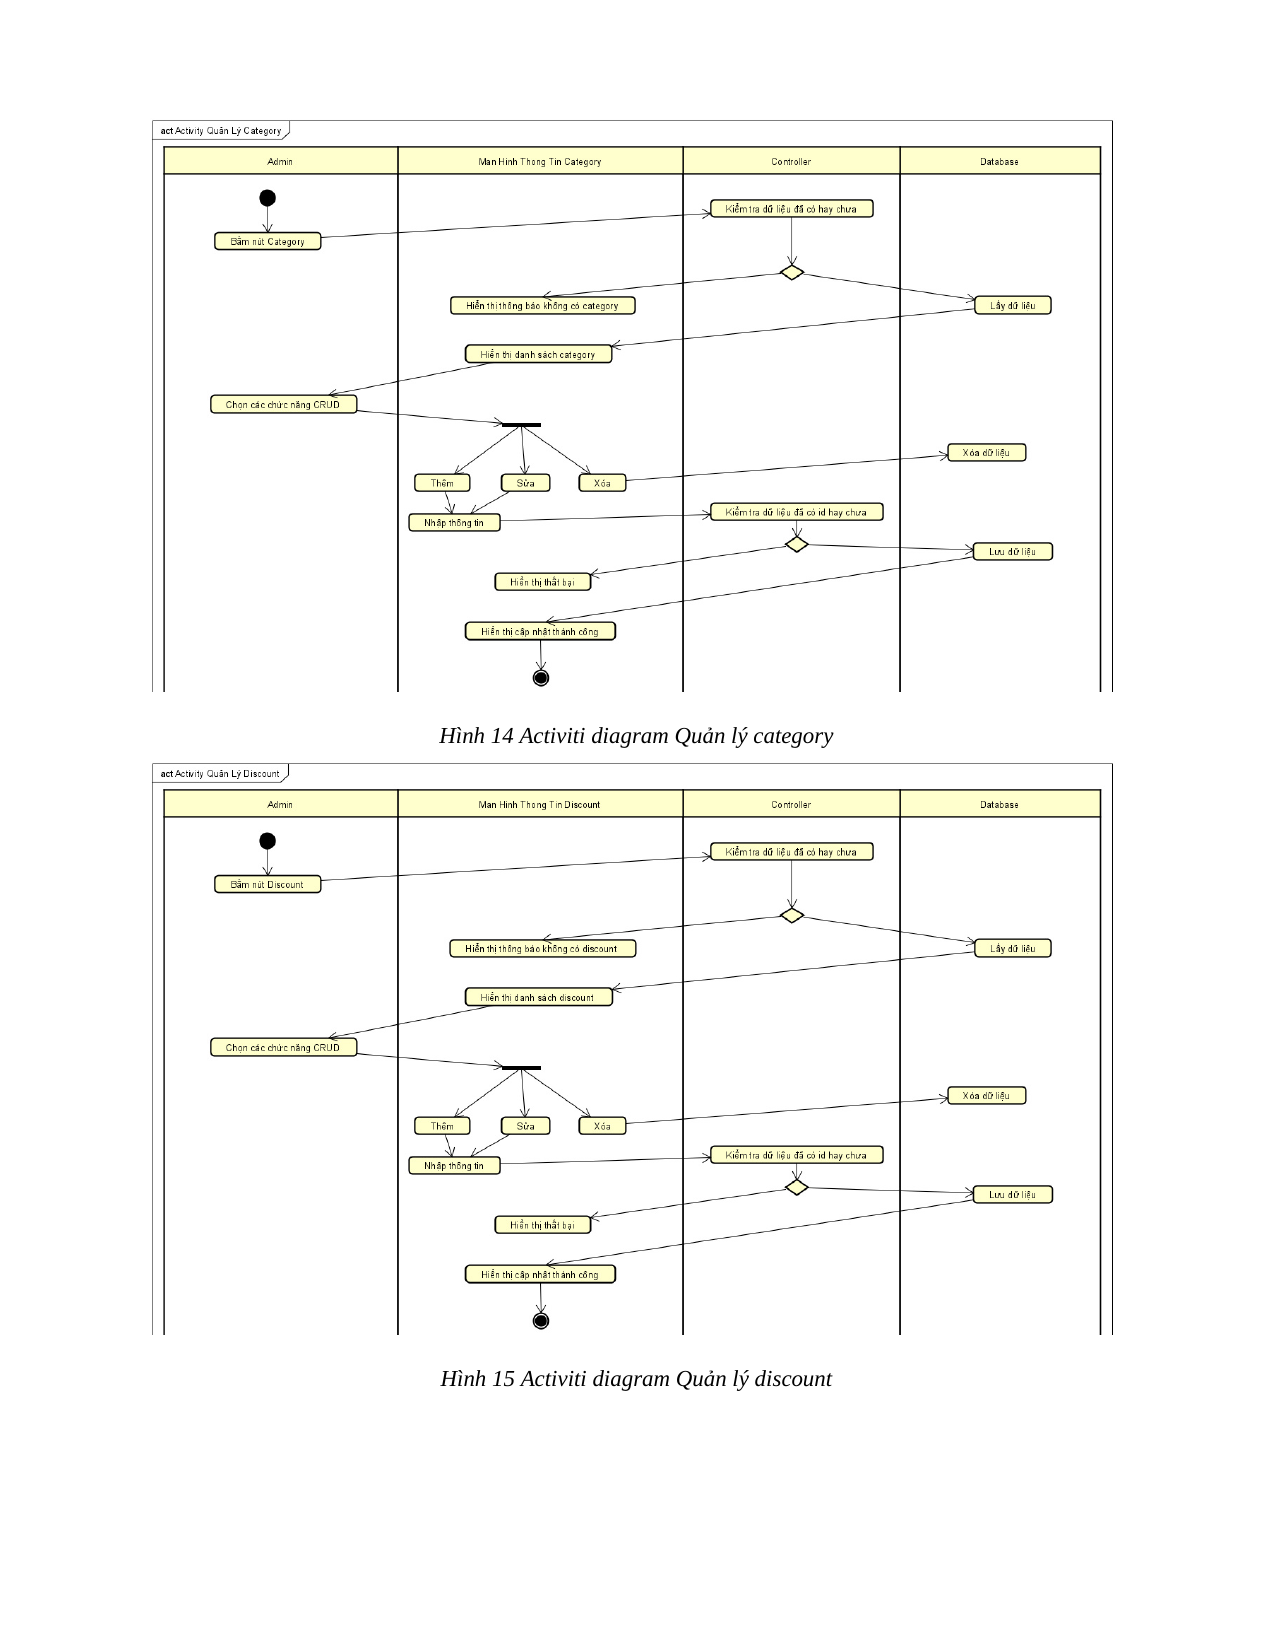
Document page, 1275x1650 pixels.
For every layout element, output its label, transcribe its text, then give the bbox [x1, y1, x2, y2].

picture [150, 761, 1125, 1335]
text Hình 14 Activiti diagram Quản lý category [150, 722, 1125, 748]
text Hình 15 Activiti diagram Quản lý discount [150, 1365, 1125, 1391]
picture [150, 118, 1125, 692]
